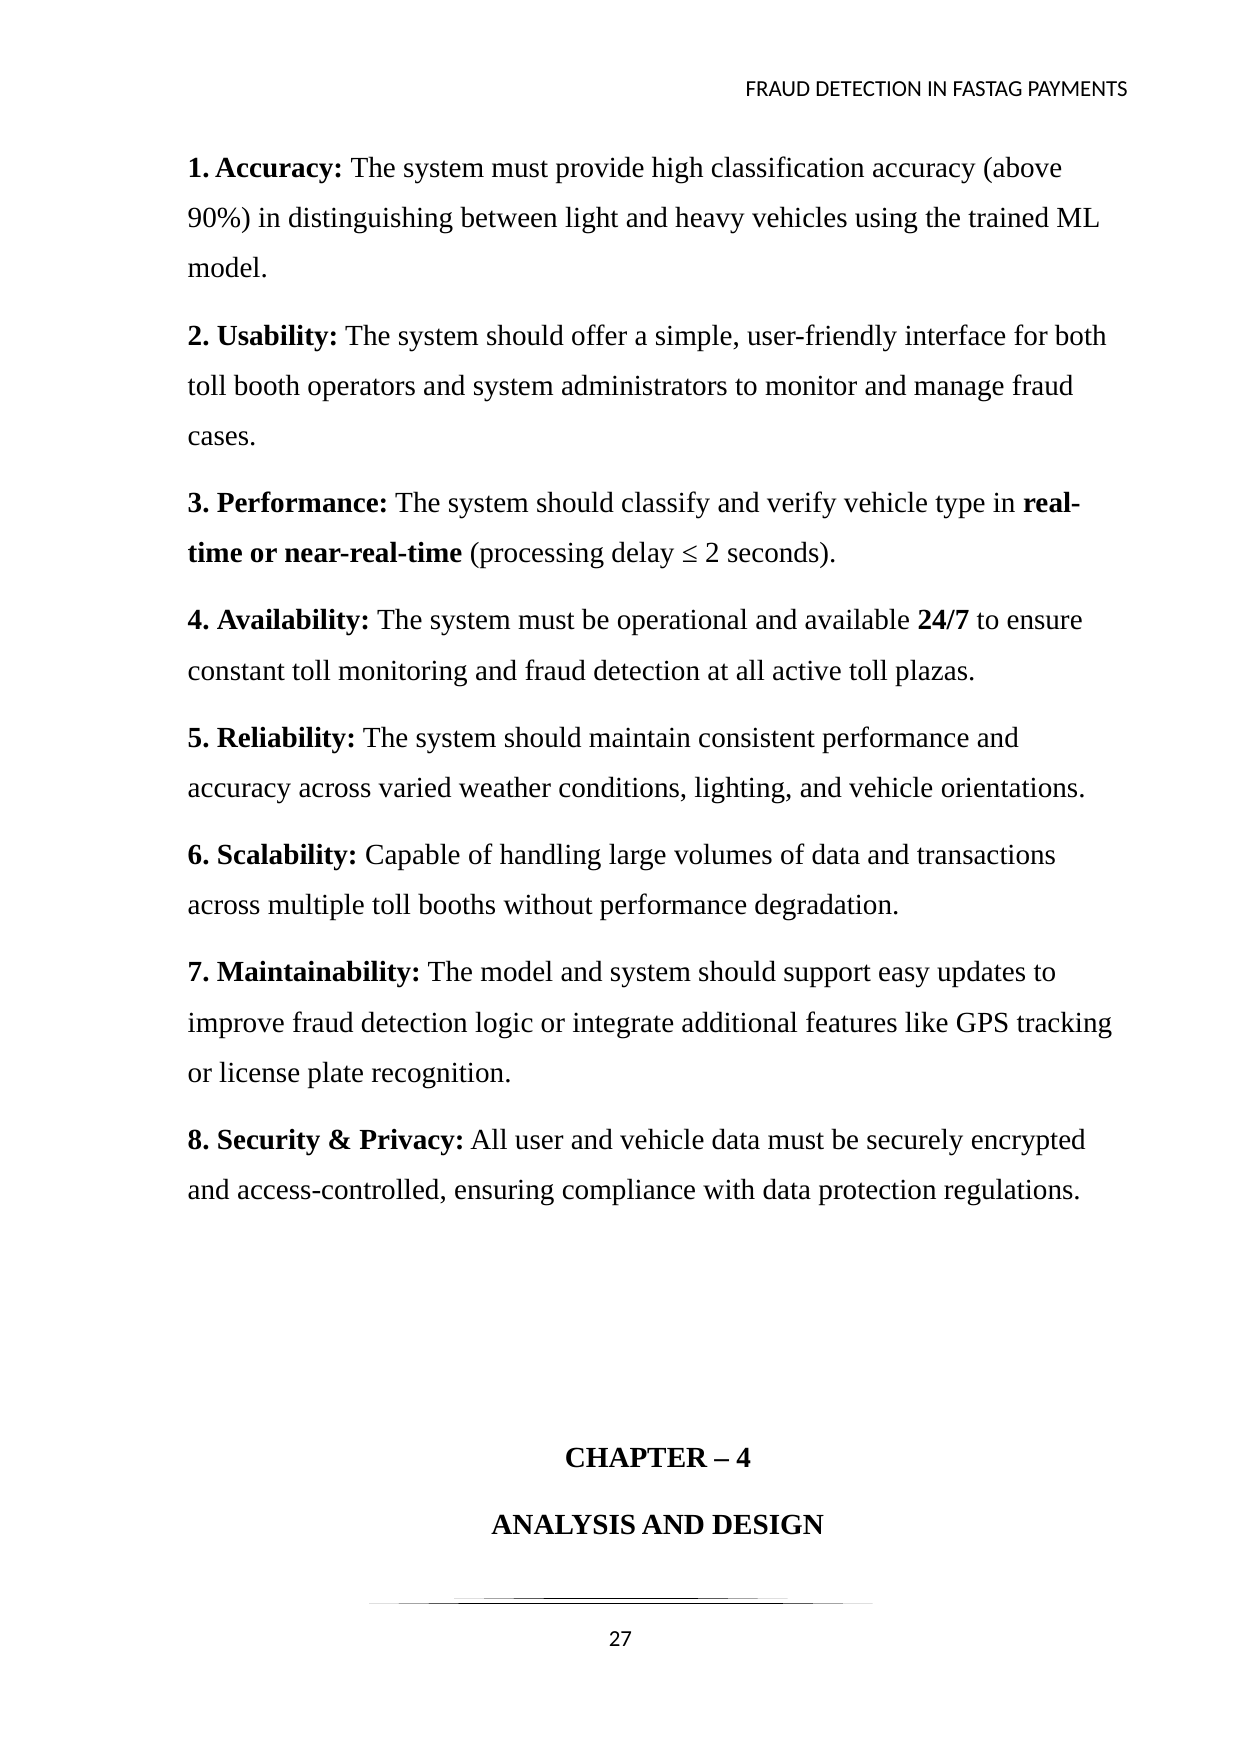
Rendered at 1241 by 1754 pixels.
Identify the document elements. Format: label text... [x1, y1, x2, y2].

text CHAPTER – 4 [187, 1440, 1128, 1474]
text 4. Availability: The system must be operational and available 24/7 to ensure constant toll monitoring and fraud detection at all active toll plazas. [187, 602, 1128, 686]
text 2. Usability: The system should offer a simple, user-friendly interface for both toll booth operators and system administrators to monitor and manage fraud cases. [187, 318, 1128, 452]
text 7. Maintainability: The model and system should support easy updates to improve fraud detection logic or integrate additional features like GPS tracking or license plate recognition. [187, 954, 1128, 1088]
text 8. Security & Privacy: All user and vehicle data must be securely encrypted and access-controlled, ensuring compliance with data protection regulations. [187, 1122, 1128, 1206]
text 3. Performance: The system should classify and verify vehicle type in real-time or near-real-time (processing delay ≤ 2 seconds). [187, 485, 1128, 569]
text 6. Scalability: Capable of handling large volumes of data and transactions across multiple toll booths without performance degradation. [187, 837, 1128, 921]
text ANALYSIS AND DESIGN [187, 1507, 1128, 1541]
text 1. Accuracy: The system must provide high classification accuracy (above 90%) in distinguishing between light and heavy vehicles using the trained ML model. [187, 150, 1128, 284]
text 5. Reliability: The system should maintain consistent performance and accuracy across varied weather conditions, lighting, and vehicle orientations. [187, 720, 1128, 804]
